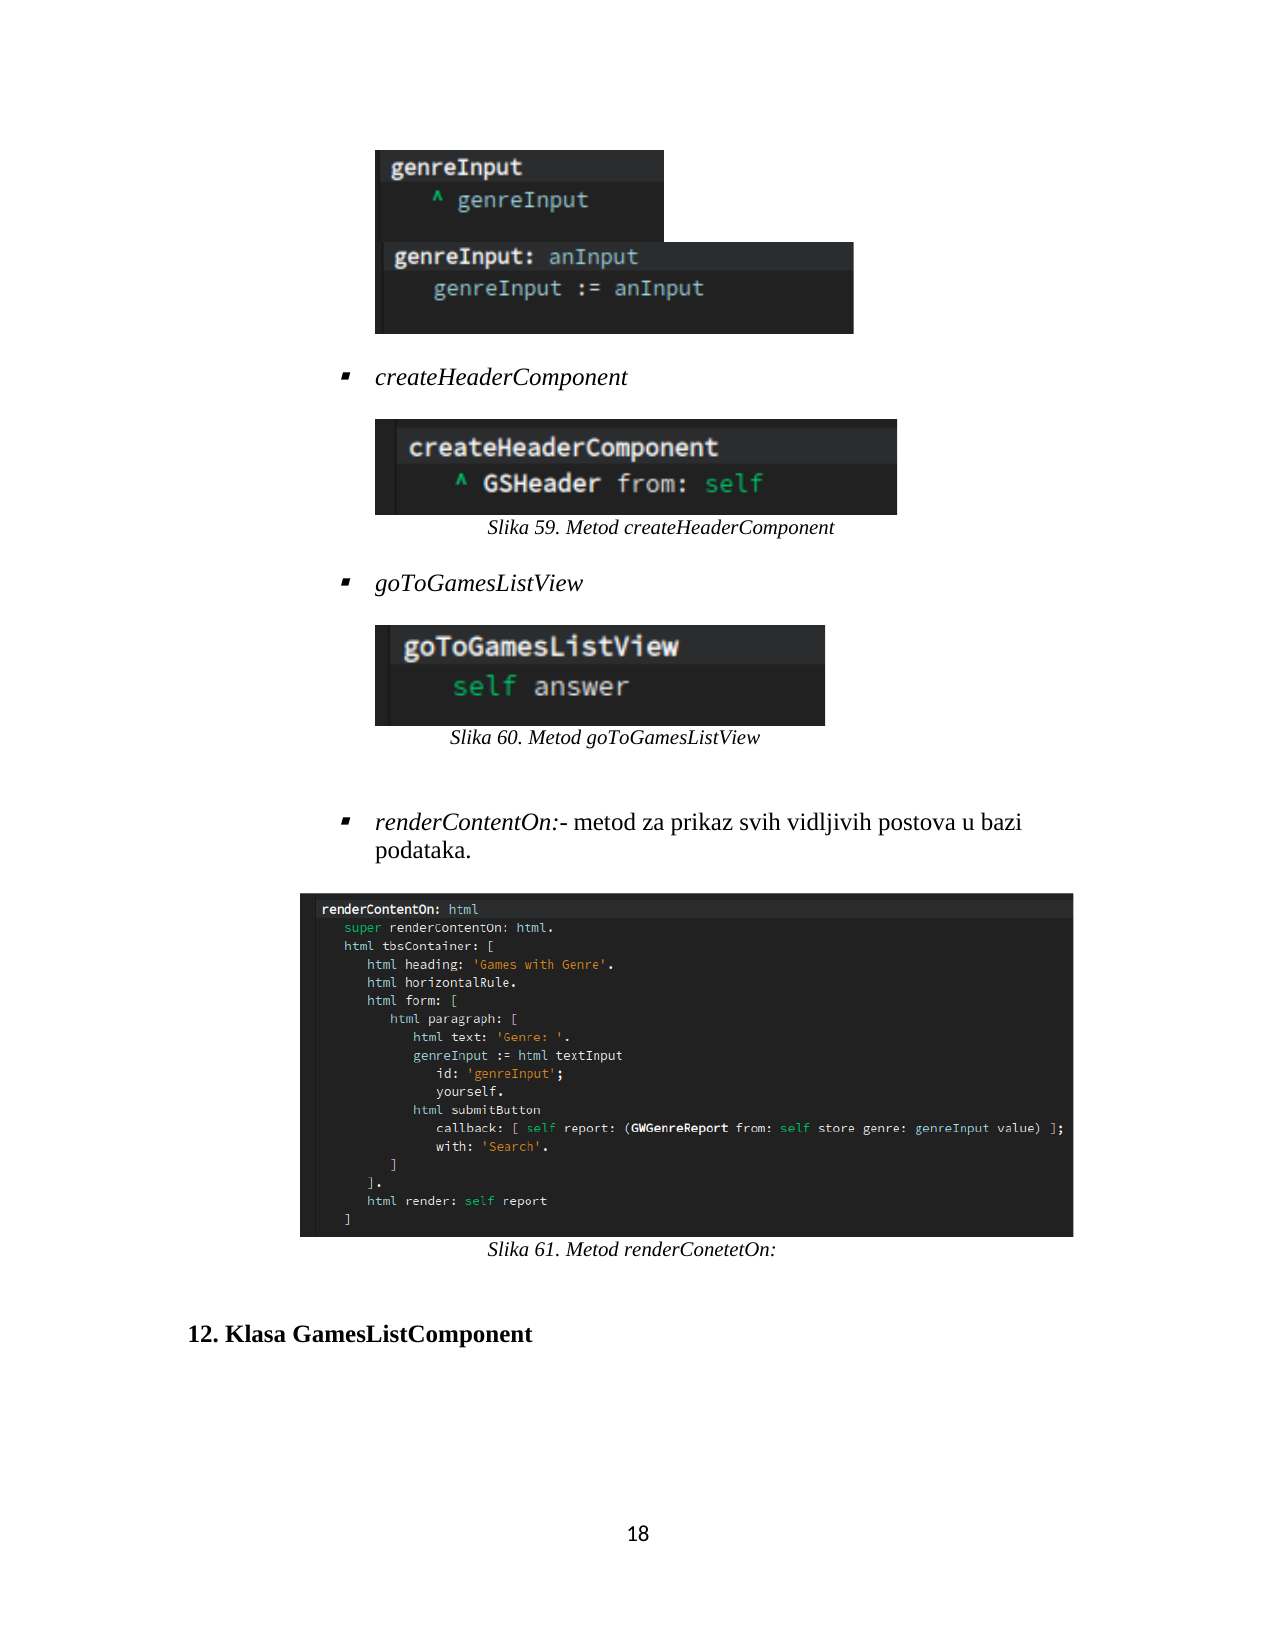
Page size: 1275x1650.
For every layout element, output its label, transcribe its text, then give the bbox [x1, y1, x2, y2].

picture [375, 625, 826, 726]
list renderContentOn:- metod za prikaz svih vidljivih postova u bazi podataka. [337, 807, 1125, 864]
list Slika 61. Metod renderConetetOn: [487, 1237, 1125, 1261]
picture [300, 893, 1074, 1237]
picture [375, 419, 898, 515]
list Klasa GamesListComponent [187, 1319, 1125, 1347]
list goToGamesListView [337, 568, 1125, 596]
list Slika 59. Metod createHeaderComponent [487, 515, 1125, 539]
list Slika 60. Metod goToGamesListView [450, 725, 1125, 749]
picture [375, 150, 854, 334]
list createHeaderComponent [337, 362, 1125, 391]
